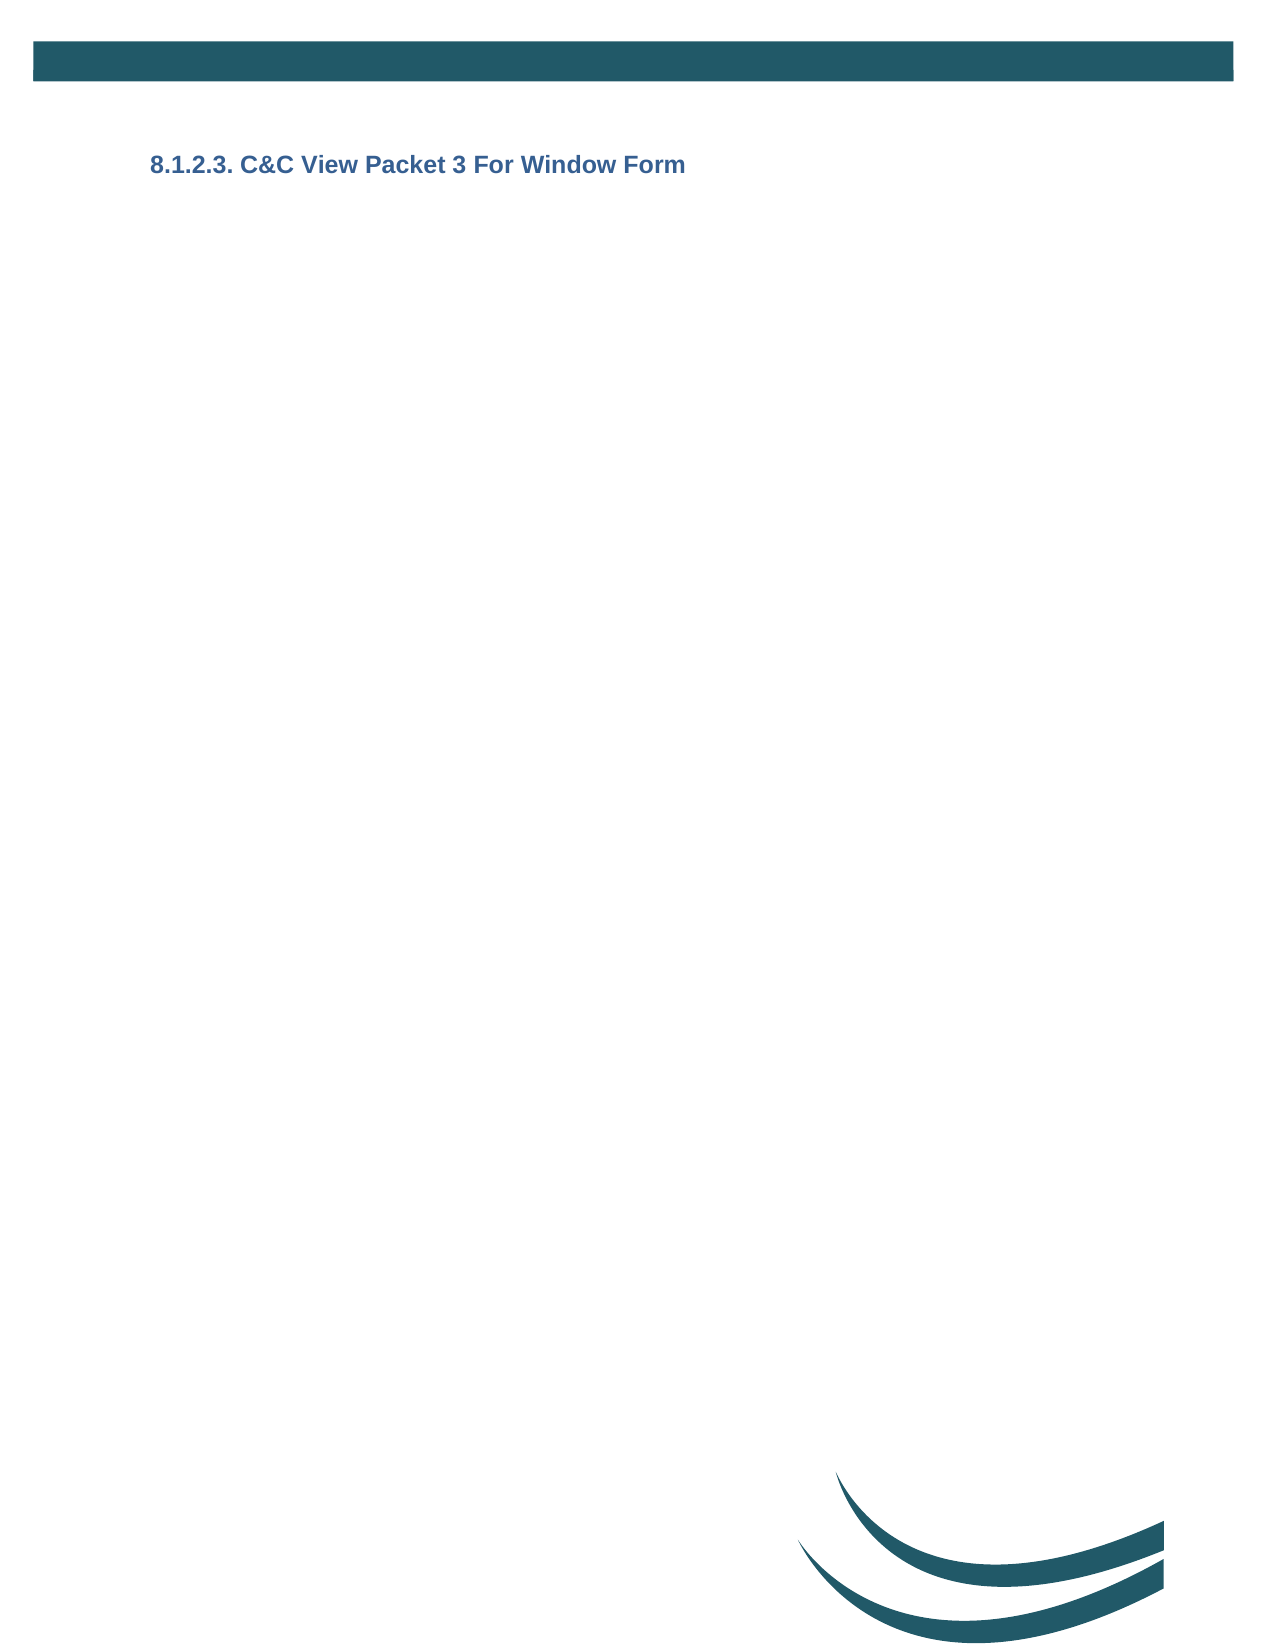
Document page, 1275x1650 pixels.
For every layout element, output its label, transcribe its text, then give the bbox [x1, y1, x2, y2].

subtitle C&C View Packet 3 For Window Form [150, 150, 1125, 179]
